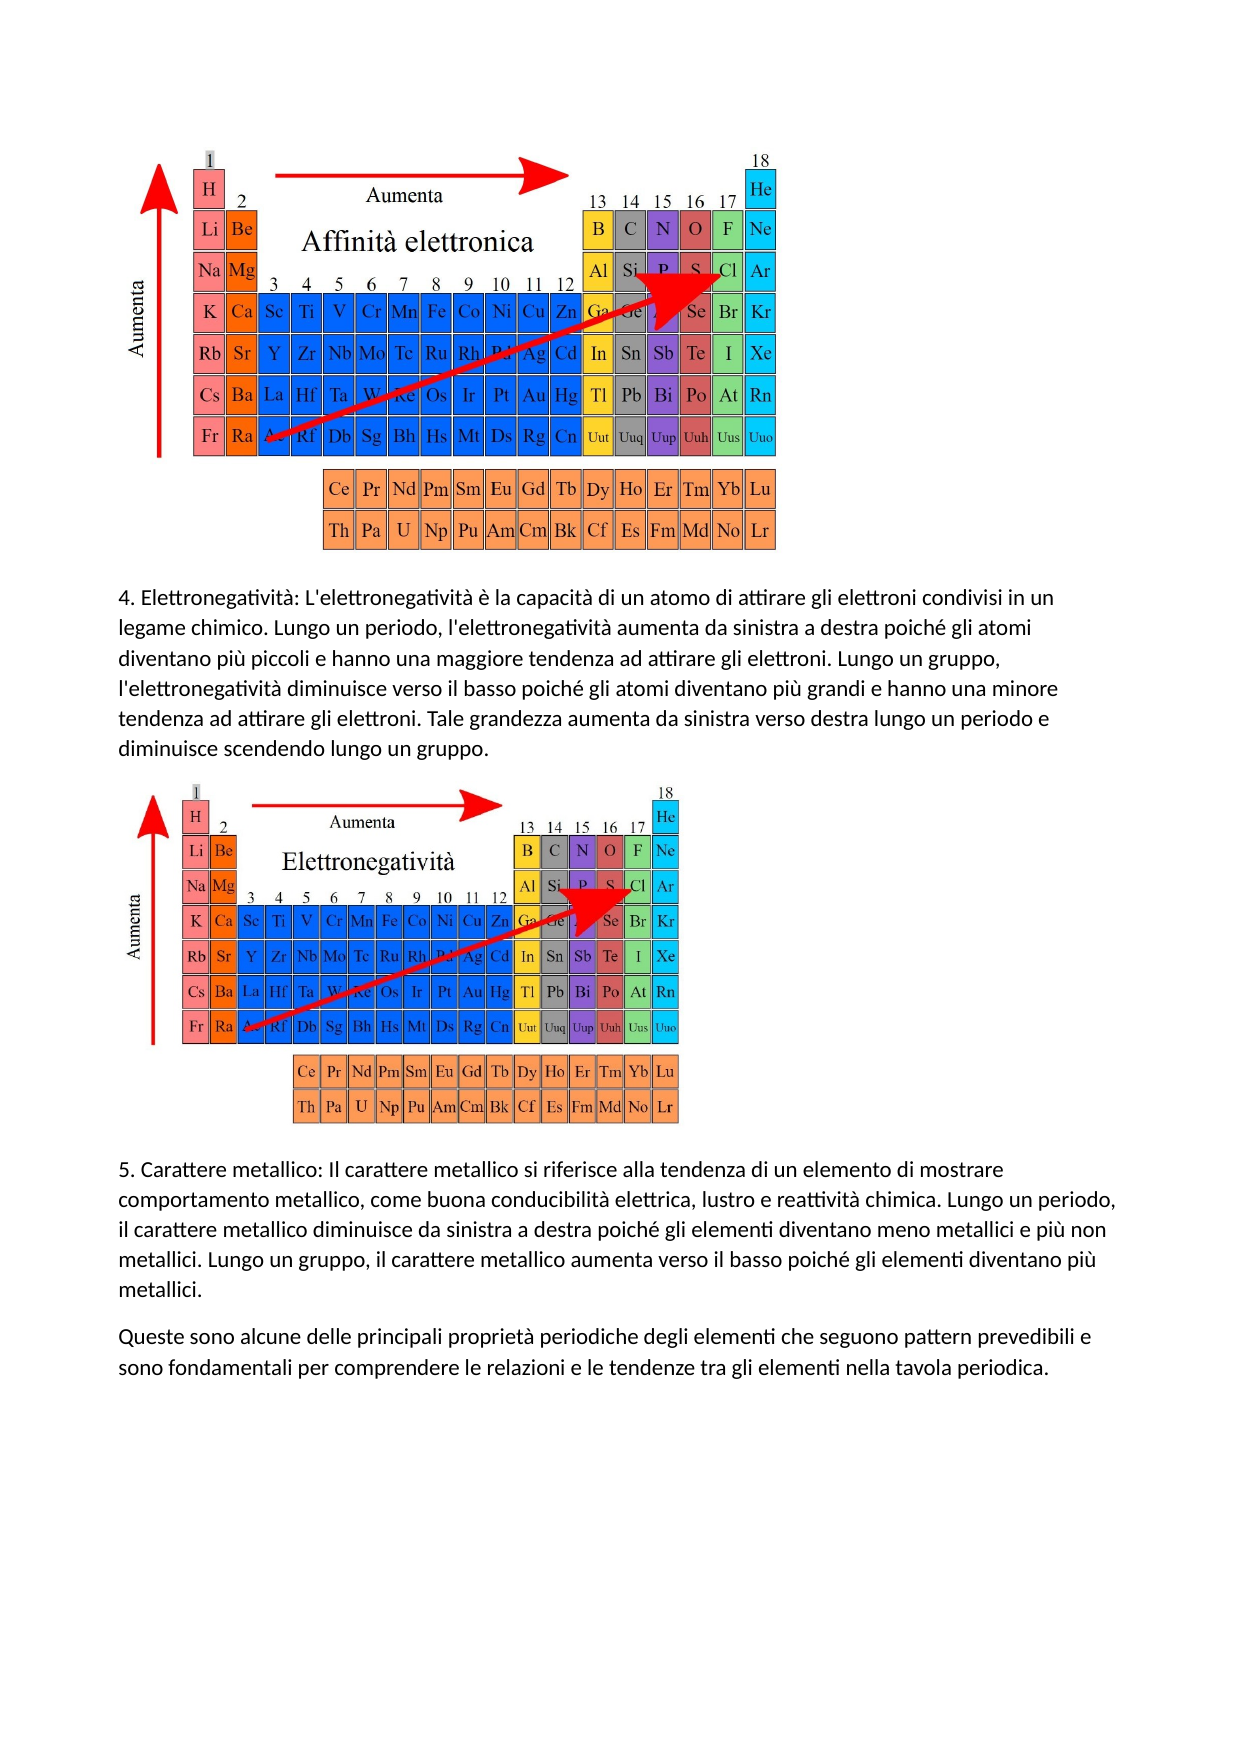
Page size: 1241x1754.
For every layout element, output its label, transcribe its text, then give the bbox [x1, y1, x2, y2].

text Queste sono alcune delle principali proprietà periodiche degli elementi che seguono pattern prevedibili e sono fondamentali per comprendere le relazioni e le tendenze tra gli elementi nella tavola periodica. [118, 1322, 1122, 1381]
picture [118, 781, 687, 1136]
picture [118, 147, 786, 565]
text 4. Elettronegatività: L'elettronegatività è la capacità di un atomo di attirare gli elettroni condivisi in un legame chimico. Lungo un periodo, l'elettronegatività aumenta da sinistra a destra poiché gli atomi diventano più piccoli e hanno una maggiore tendenza ad attirare gli elettroni. Lungo un gruppo, l'elettronegatività diminuisce verso il basso poiché gli atomi diventano più grandi e hanno una minore tendenza ad attirare gli elettroni. Tale grandezza aumenta da sinistra verso destra lungo un periodo e diminuisce scendendo lungo un gruppo. [118, 583, 1122, 762]
text 5. Carattere metallico: Il carattere metallico si riferisce alla tendenza di un elemento di mostrare comportamento metallico, come buona conducibilità elettrica, lustro e reattività chimica. Lungo un periodo, il carattere metallico diminuisce da sinistra a destra poiché gli elementi diventano meno metallici e più non metallici. Lungo un gruppo, il carattere metallico aumenta verso il basso poiché gli elementi diventano più metallici. [118, 1155, 1122, 1303]
